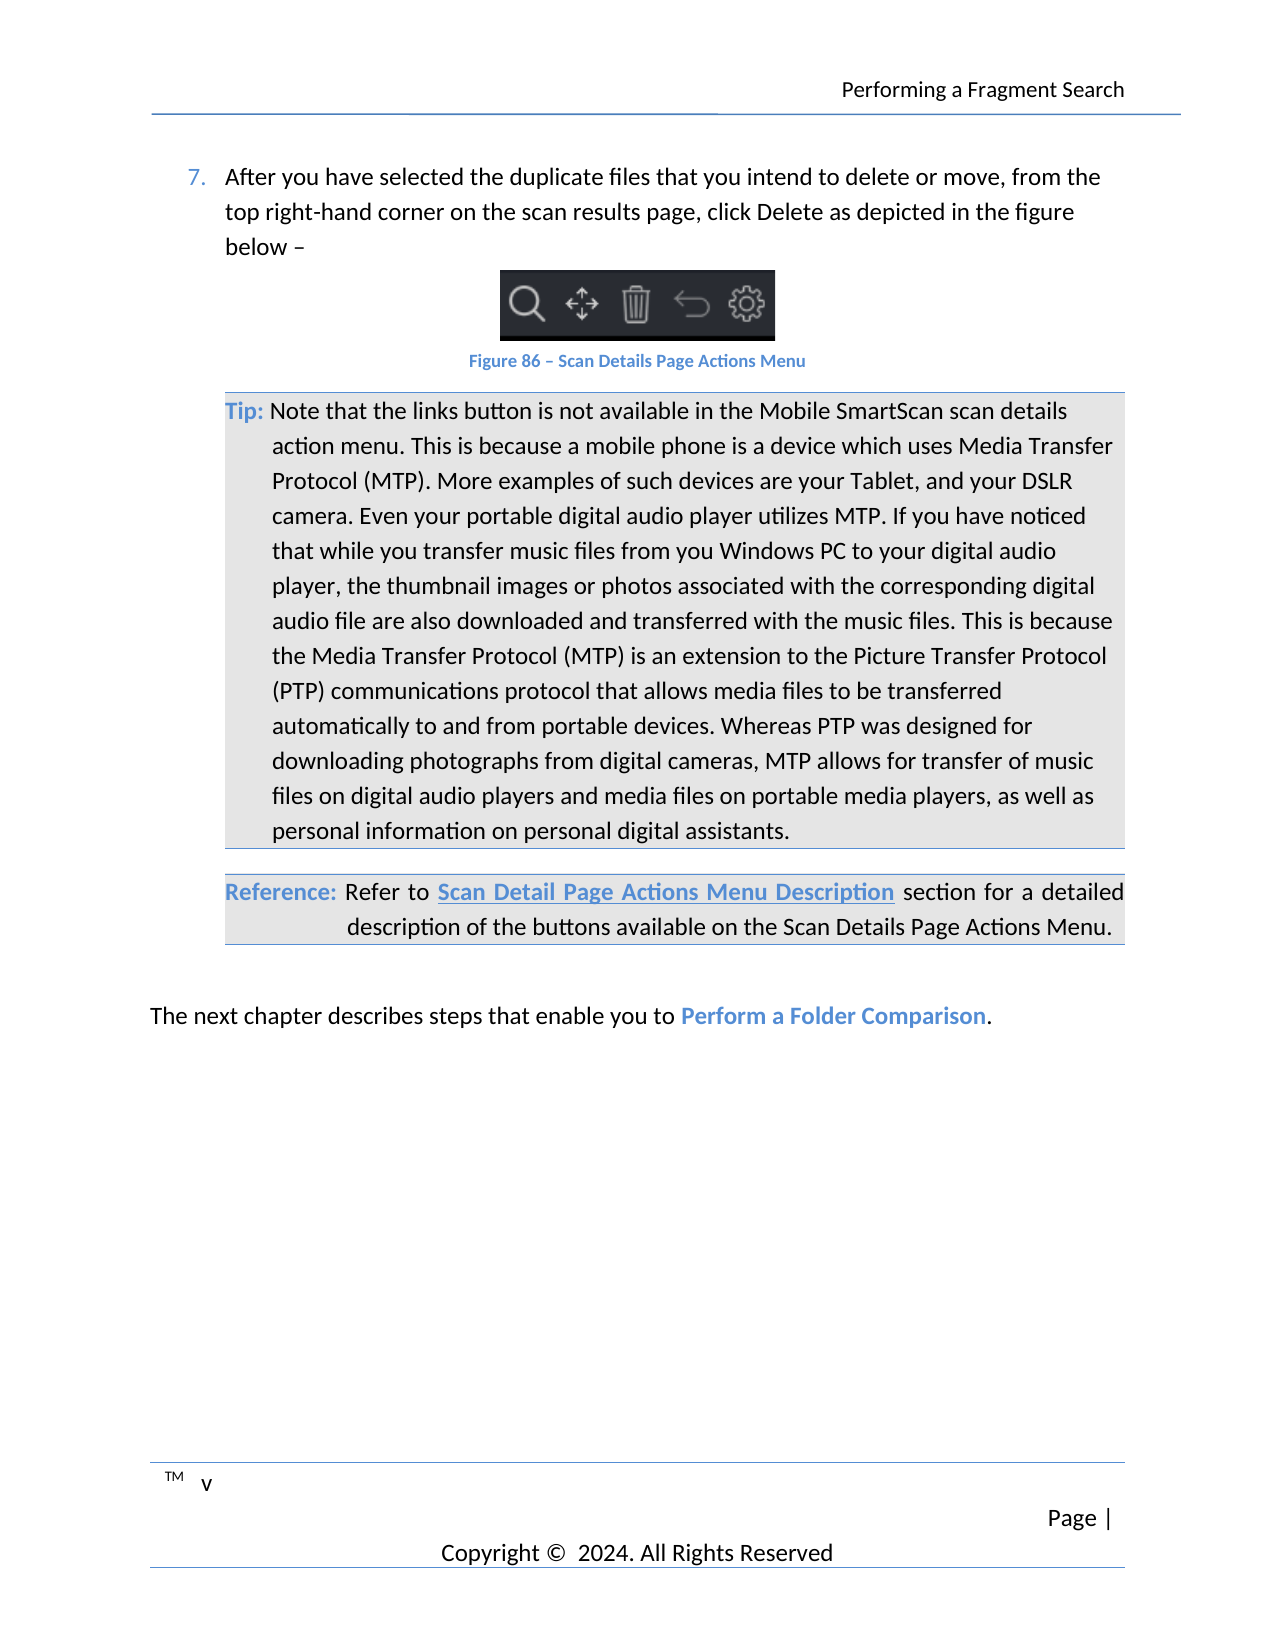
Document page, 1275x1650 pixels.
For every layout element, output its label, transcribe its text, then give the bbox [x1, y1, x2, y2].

text The next chapter describes steps that enable you to Perform a Folder Comparison. [150, 1000, 1125, 1031]
list After you have selected the duplicate files that you intend to delete or move, from the top right-hand corner on the scan results page, click Delete as depicted in the figure below – [187, 161, 1125, 262]
text Figure 86 – Scan Details Page Actions Menu [150, 349, 1125, 372]
picture [500, 270, 775, 341]
text Reference: Refer to Scan Detail Page Actions Menu Description section for a detailed description of the buttons available on the Scan Details Page Actions Menu. [225, 875, 1125, 944]
text Tip: Note that the links button is not available in the Mobile SmartScan scan details action menu. This is because a mobile phone is a device which uses Media Transfer Protocol (MTP). More examples of such devices are your Tablet, and your DSLR camera. Even your portable digital audio player utilizes MTP. If you have noticed that while you transfer music files from you Windows PC to your digital audio player, the thumbnail images or photos associated with the corresponding digital audio file are also downloaded and transferred with the music files. This is because the Media Transfer Protocol (MTP) is an extension to the Picture Transfer Protocol (PTP) communications protocol that allows media files to be transferred automatically to and from portable devices. Whereas PTP was designed for downloading photographs from digital cameras, MTP allows for transfer of music files on digital audio players and media files on portable media players, as well as personal information on personal digital assistants. [225, 393, 1125, 848]
